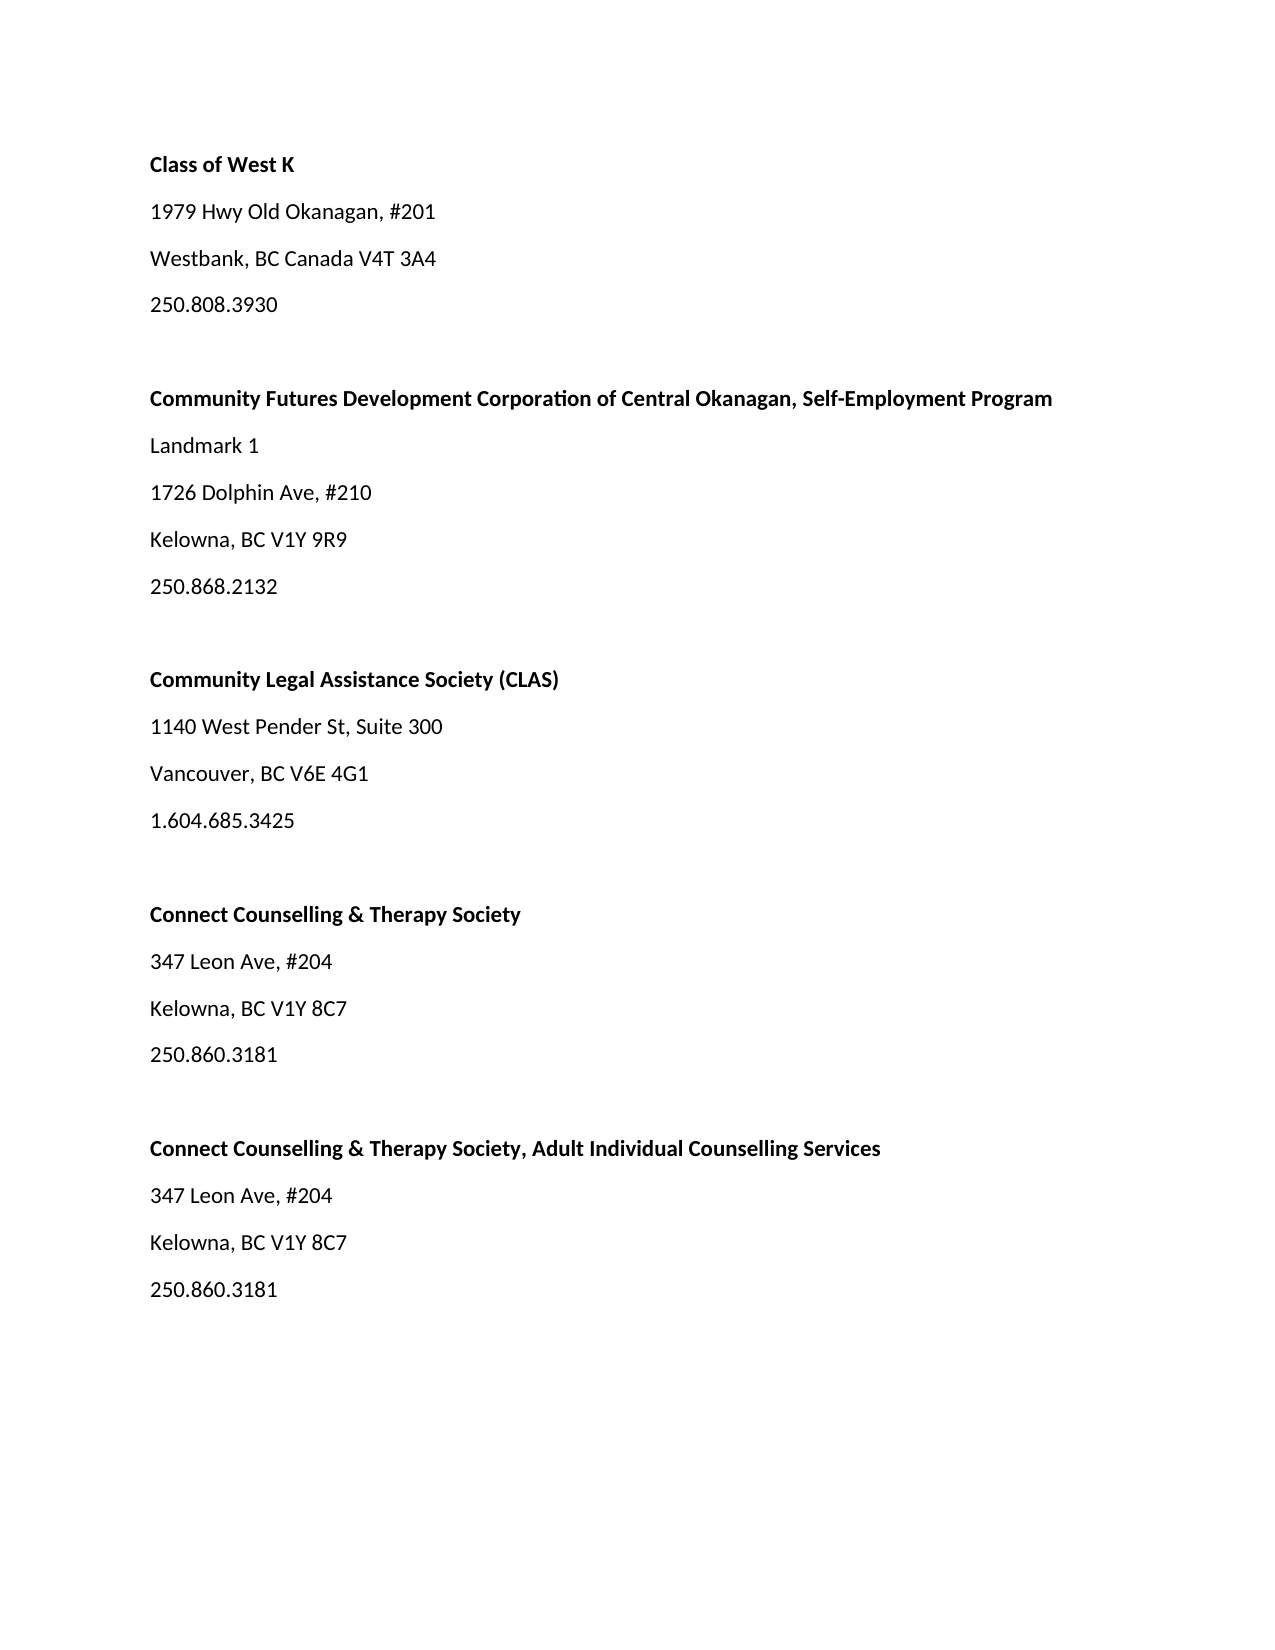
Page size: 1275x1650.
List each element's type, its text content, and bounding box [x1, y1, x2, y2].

text Community Futures Development Corporation of Central Okanagan, Self-Employment Program [150, 384, 1125, 412]
text 1.604.685.3425 [150, 806, 1125, 834]
text 347 Leon Ave, #204 [150, 947, 1125, 975]
text 250.868.2132 [150, 572, 1125, 600]
text 347 Leon Ave, #204 [150, 1181, 1125, 1209]
text Kelowna, BC V1Y 8C7 [150, 1228, 1125, 1256]
text Westbank, BC Canada V4T 3A4 [150, 244, 1125, 272]
text 250.860.3181 [150, 1275, 1125, 1303]
text 1979 Hwy Old Okanagan, #201 [150, 197, 1125, 225]
text Kelowna, BC V1Y 9R9 [150, 525, 1125, 553]
text Class of West K [150, 150, 1125, 178]
text Connect Counselling & Therapy Society [150, 900, 1125, 928]
text Connect Counselling & Therapy Society, Adult Individual Counselling Services [150, 1134, 1125, 1162]
text Community Legal Assistance Society (CLAS) [150, 666, 1125, 694]
text 1726 Dolphin Ave, #210 [150, 478, 1125, 506]
text 1140 West Pender St, Suite 300 [150, 712, 1125, 741]
text 250.808.3930 [150, 291, 1125, 319]
text Kelowna, BC V1Y 8C7 [150, 994, 1125, 1022]
text 250.860.3181 [150, 1041, 1125, 1069]
text Vancouver, BC V6E 4G1 [150, 759, 1125, 787]
text Landmark 1 [150, 431, 1125, 459]
